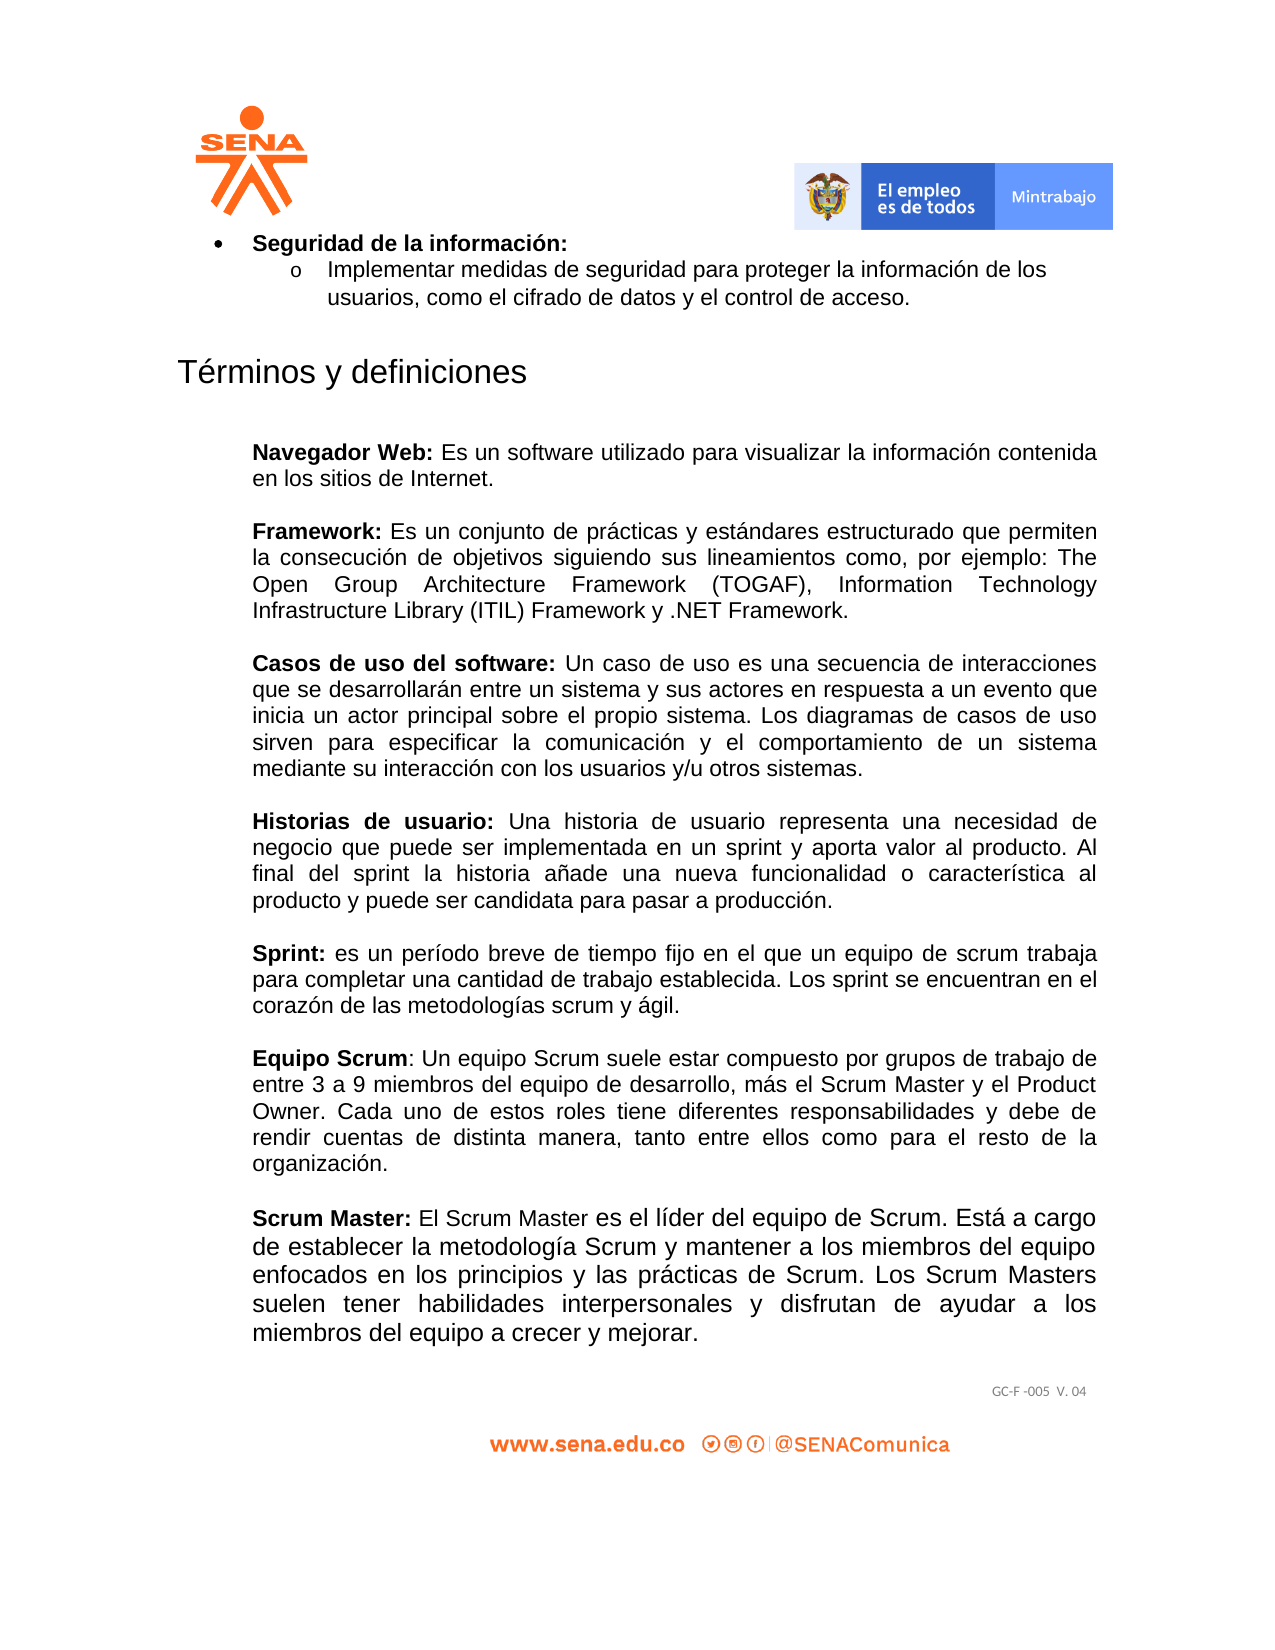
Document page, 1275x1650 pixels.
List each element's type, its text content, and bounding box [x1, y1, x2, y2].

list Seguridad de la información: [214, 230, 1098, 256]
text Equipo Scrum: Un equipo Scrum suele estar compuesto por grupos de trabajo de entre 3 a 9 miembros del equipo de desarrollo, más el Scrum Master y el Product Owner. Cada uno de estos roles tiene diferentes responsabilidades y debe de rendir cuentas de distinta manera, tanto entre ellos como para el resto de la organización. [252, 1045, 1098, 1177]
text Scrum Master: El Scrum Master es el líder del equipo de Scrum. Está a cargo de establecer la metodología Scrum y mantener a los miembros del equipo enfocados en los principios y las prácticas de Scrum. Los Scrum Masters suelen tener habilidades interpersonales y disfrutan de ayudar a los miembros del equipo a crecer y mejorar. [252, 1203, 1098, 1347]
text Casos de uso del software: Un caso de uso es una secuencia de interacciones que se desarrollarán entre un sistema y sus actores en respuesta a un evento que inicia un actor principal sobre el propio sistema. Los diagramas de casos de uso sirven para especificar la comunicación y el comportamiento de un sistema mediante su interacción con los usuarios y/u otros sistemas. [252, 649, 1098, 781]
text Historias de usuario: Una historia de usuario representa una necesidad de negocio que puede ser implementada en un sprint y aporta valor al producto. Al final del sprint la historia añade una nueva funcionalidad o característica al producto y puede ser candidata para pasar a producción. [252, 808, 1098, 913]
picture [177, 85, 325, 233]
subtitle Términos y definiciones [177, 352, 1098, 390]
text Navegador Web: Es un software utilizado para visualizar la información contenida en los sitios de Internet. [252, 439, 1098, 491]
text Sprint: es un período breve de tiempo fijo en el que un equipo de scrum trabaja para completar una cantidad de trabajo establecida. Los sprint se encuentran en el corazón de las metodologías scrum y ágil. [252, 939, 1098, 1018]
picture [478, 1423, 960, 1464]
list Implementar medidas de seguridad para proteger la información de los usuarios, como el cifrado de datos y el control de acceso. [289, 256, 1098, 310]
text Framework: Es un conjunto de prácticas y estándares estructurado que permiten la consecución de objetivos siguiendo sus lineamientos como, por ejemplo: The Open Group Architecture Framework (TOGAF), Information Technology Infrastructure Library (ITIL) Framework y .NET Framework. [252, 518, 1098, 623]
picture [794, 163, 1113, 230]
